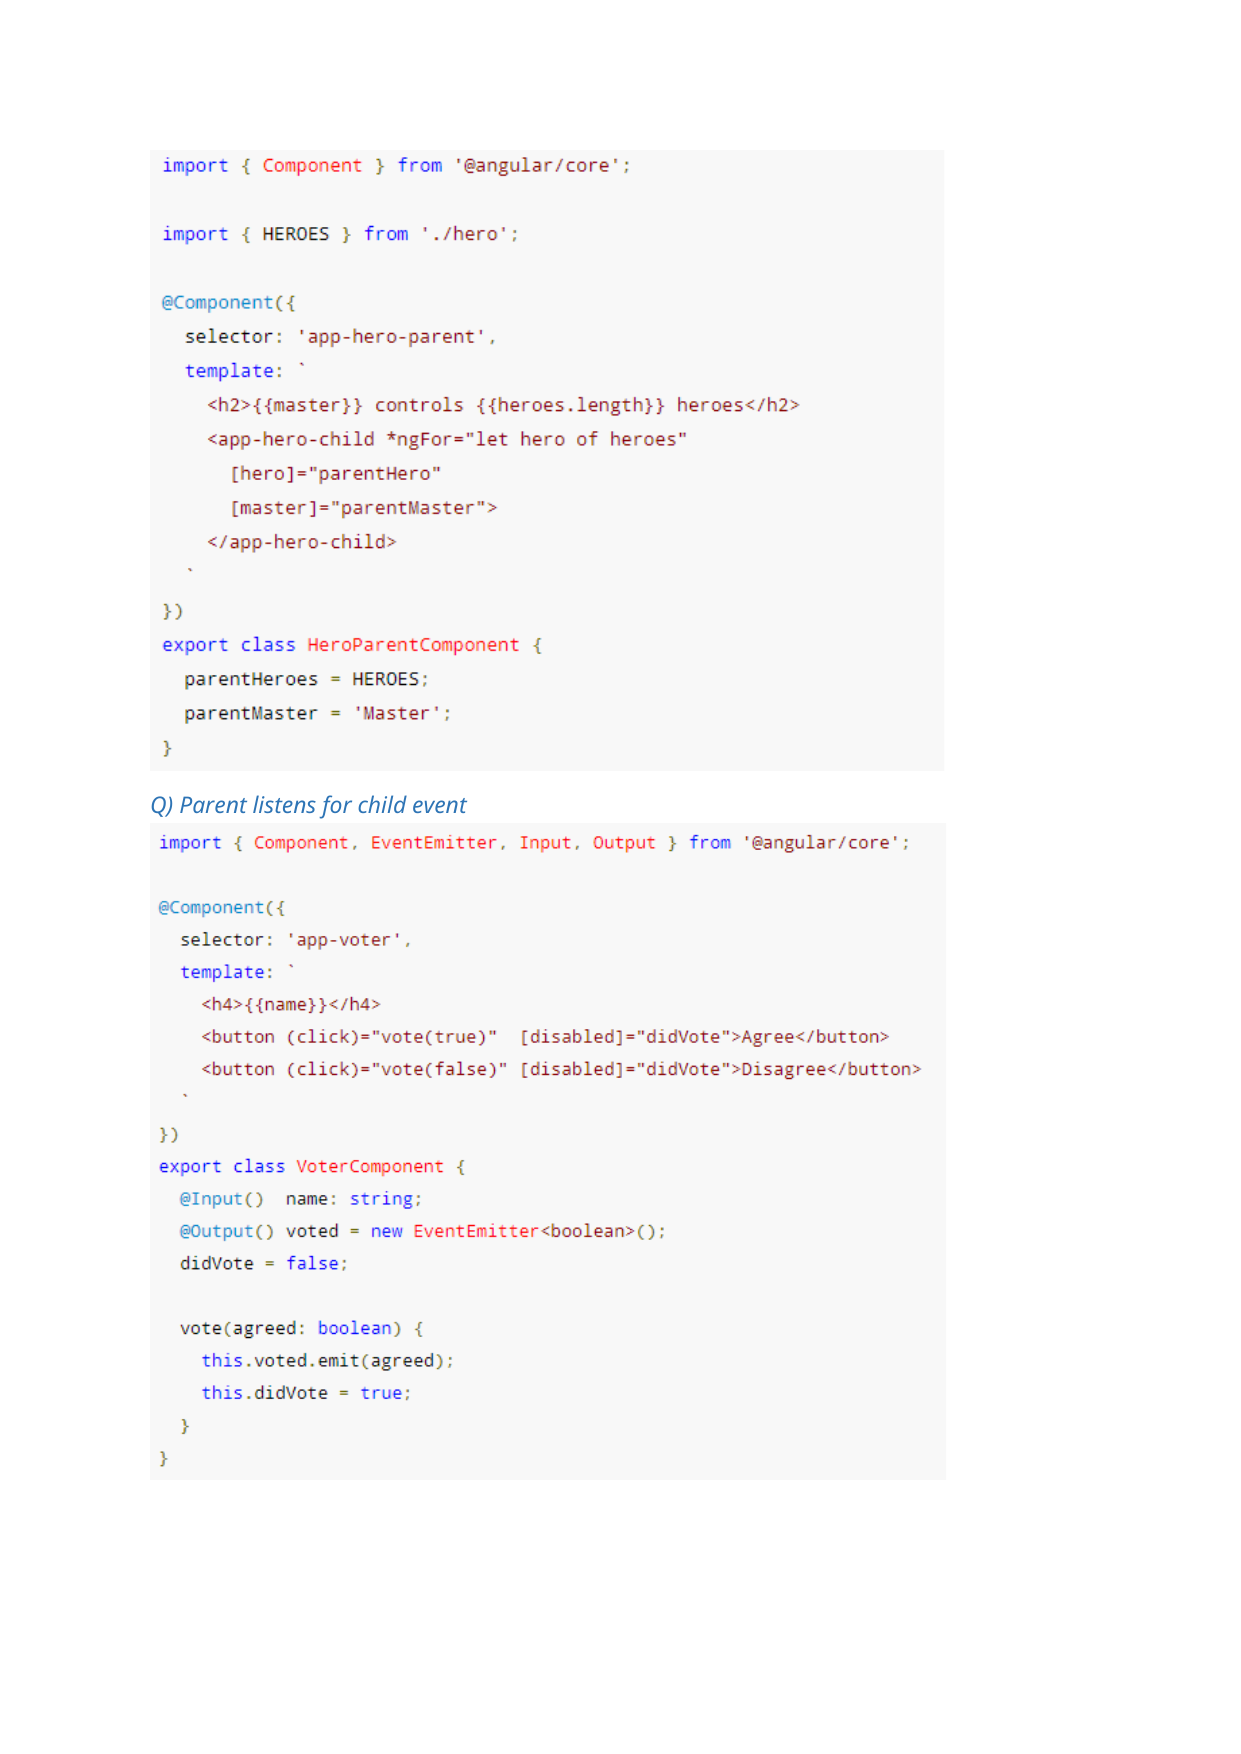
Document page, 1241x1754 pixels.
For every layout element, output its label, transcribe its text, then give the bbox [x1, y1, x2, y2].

picture [150, 150, 945, 771]
picture [150, 823, 947, 1480]
subtitle Q) Parent listens for child event [150, 789, 1090, 821]
